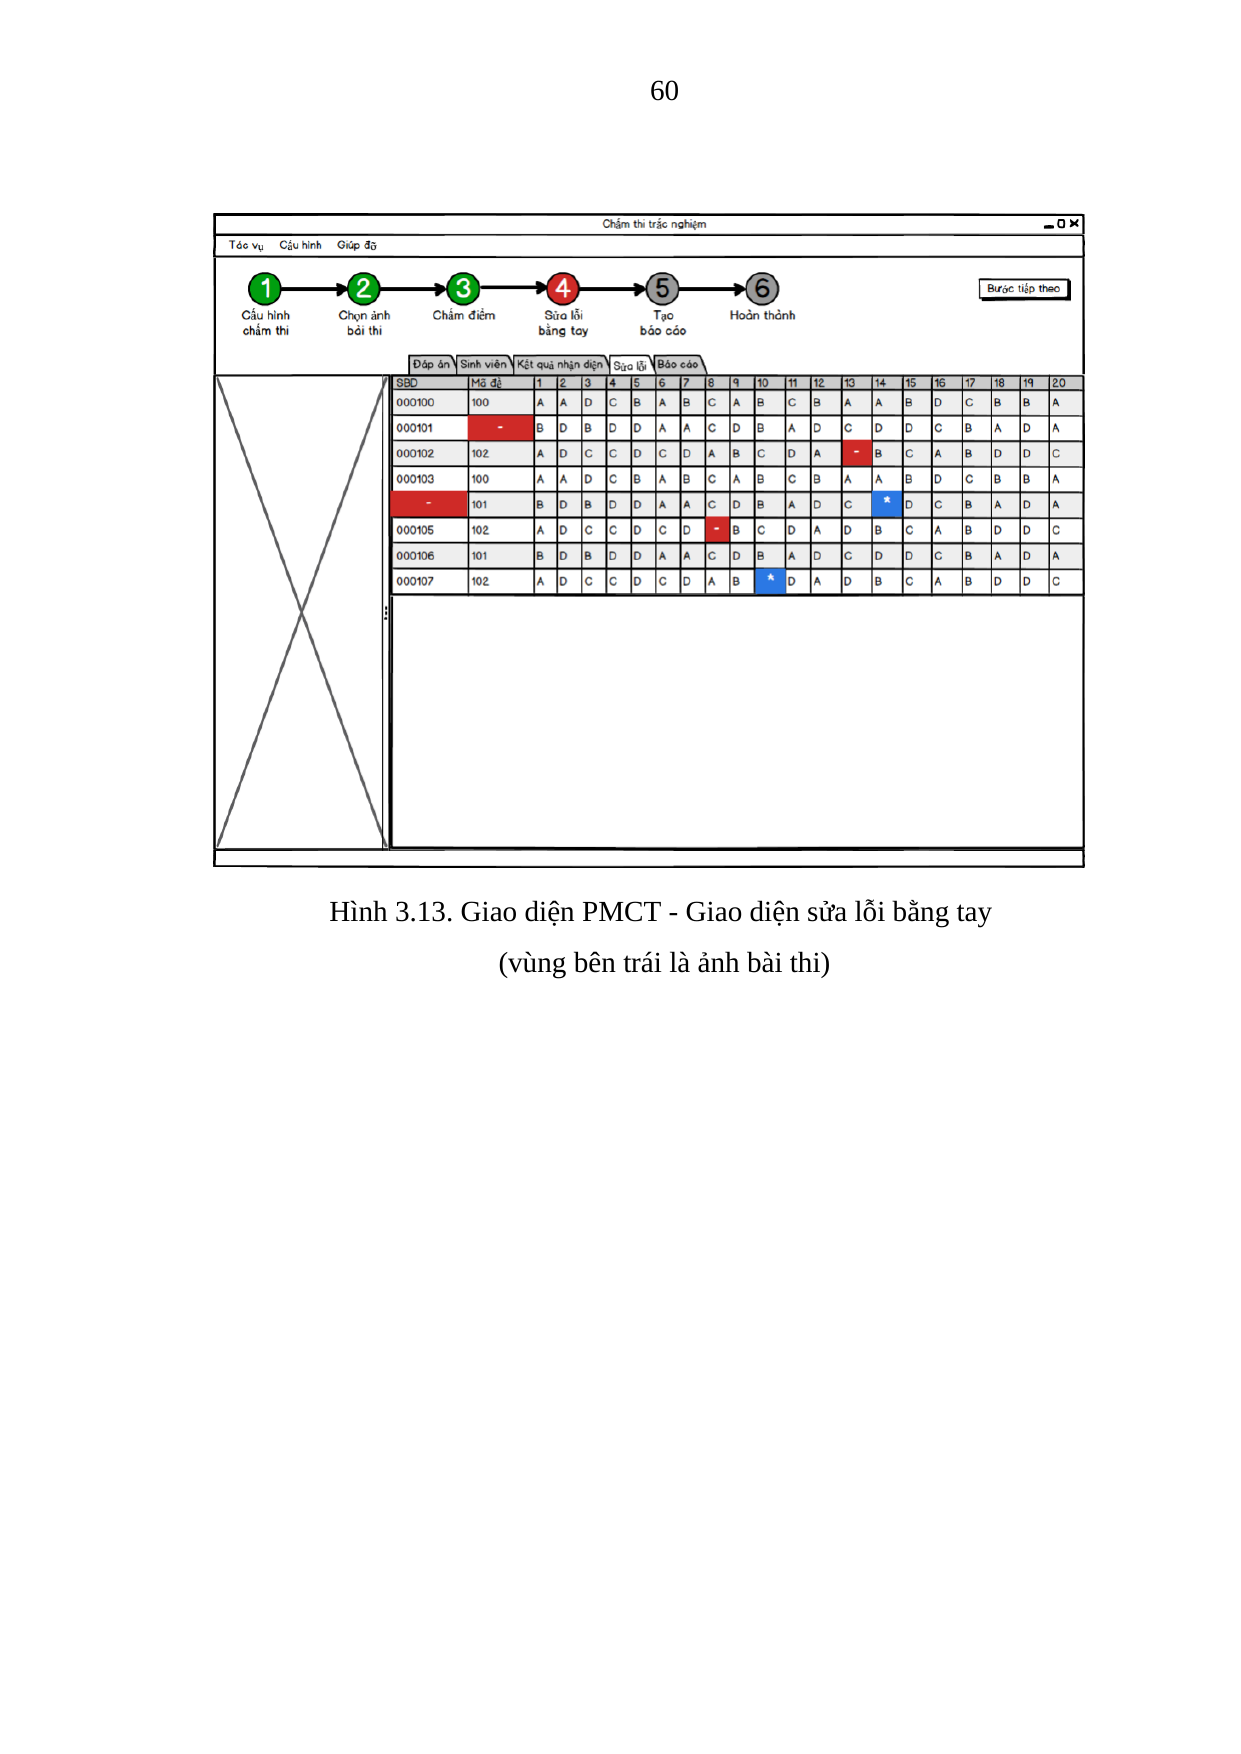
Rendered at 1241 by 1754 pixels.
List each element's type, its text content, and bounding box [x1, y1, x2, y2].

picture [207, 207, 1122, 878]
